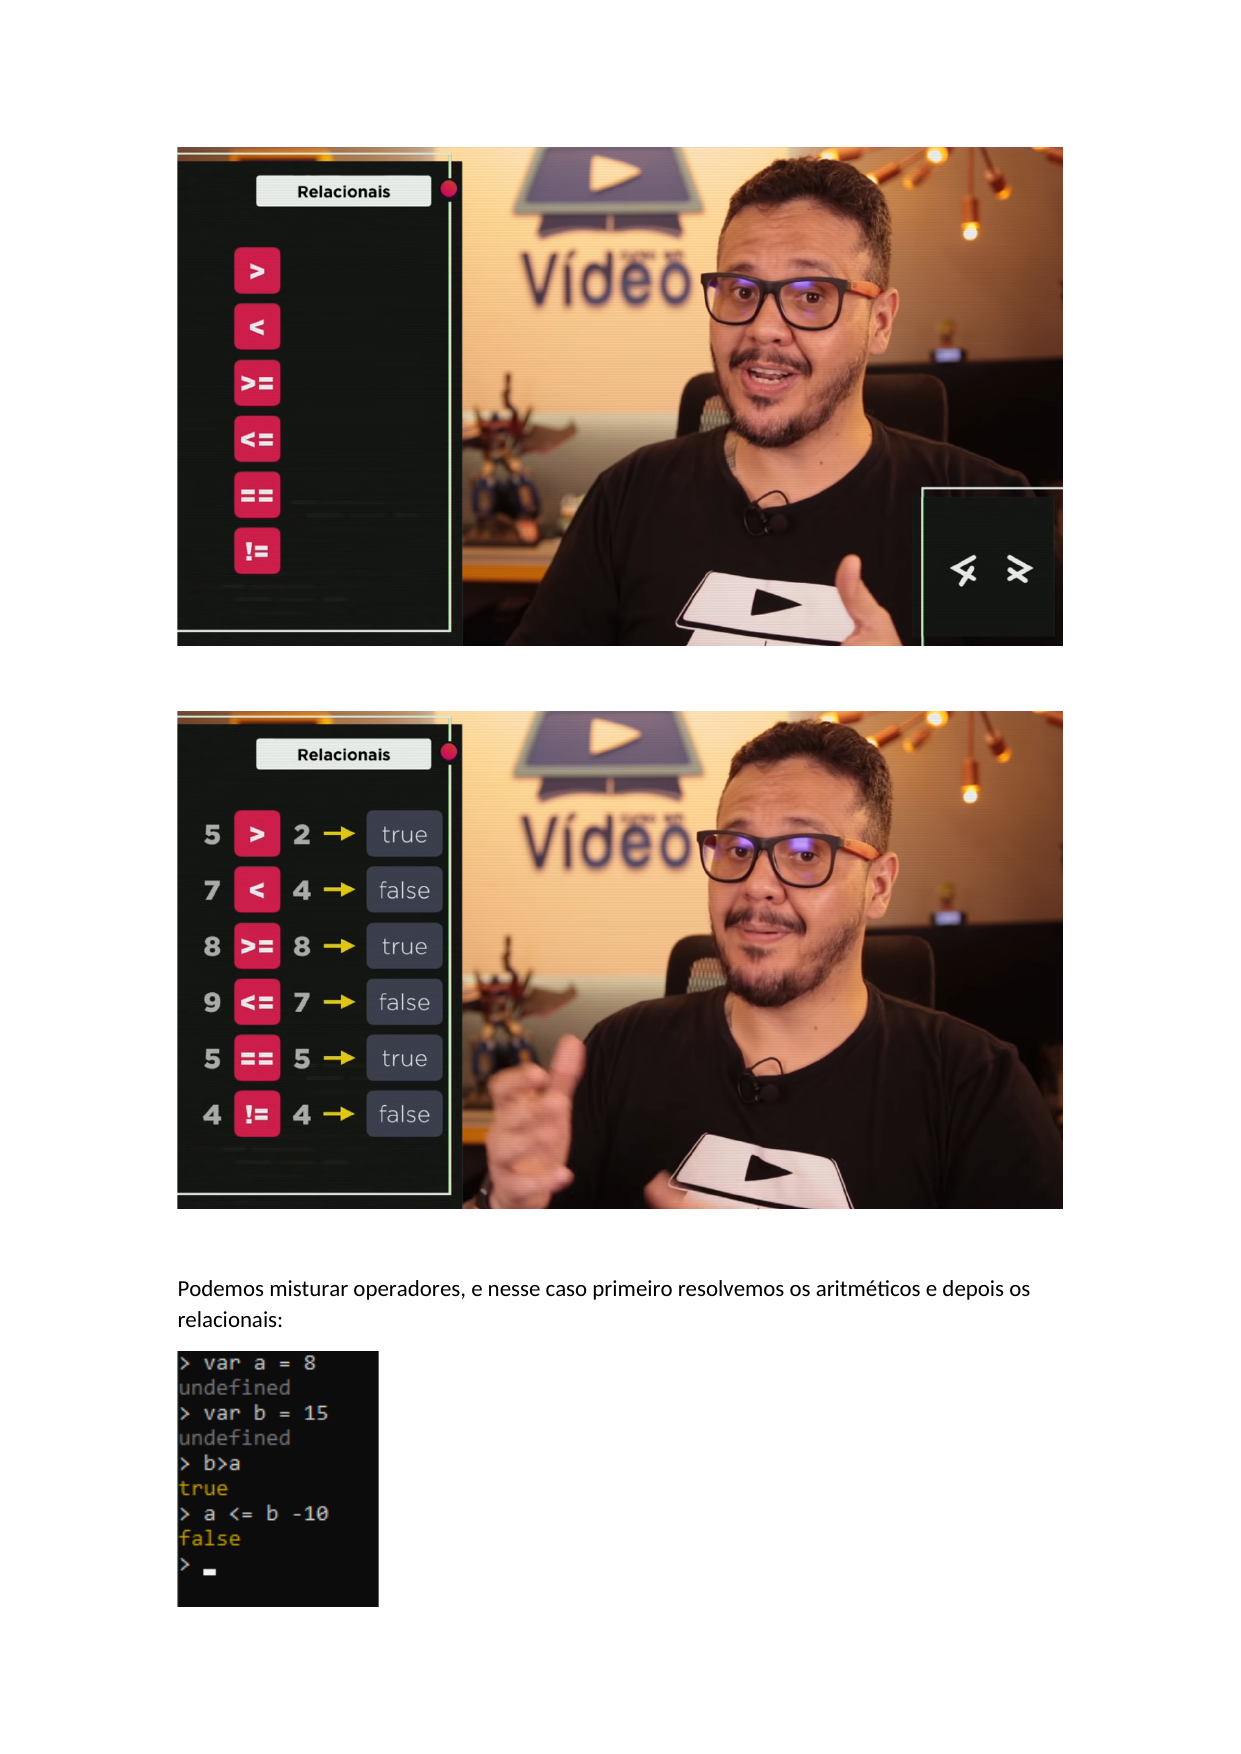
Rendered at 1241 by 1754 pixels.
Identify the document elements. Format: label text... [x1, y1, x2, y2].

picture [177, 147, 1063, 646]
picture [177, 1351, 379, 1607]
text Podemos misturar operadores, e nesse caso primeiro resolvemos os aritméticos e depois os relacionais: [177, 1274, 1063, 1333]
picture [177, 711, 1063, 1209]
